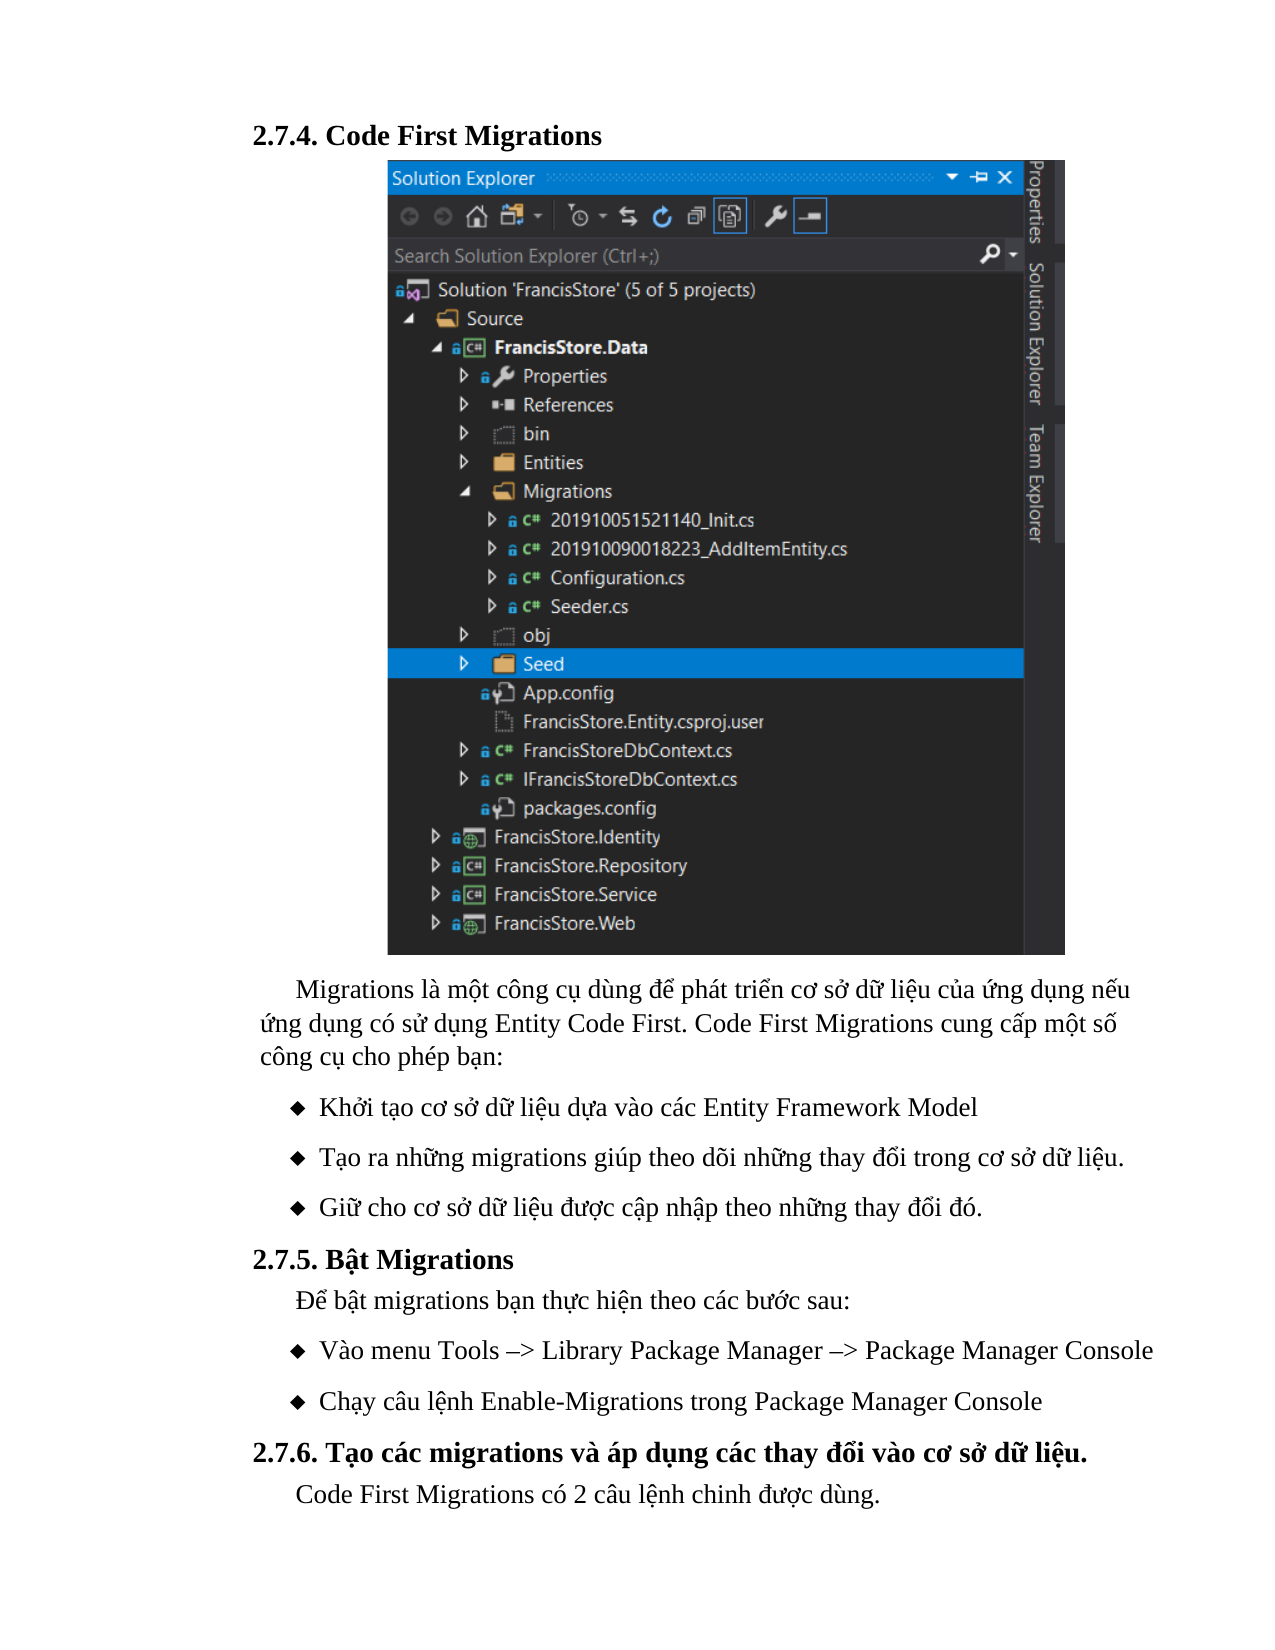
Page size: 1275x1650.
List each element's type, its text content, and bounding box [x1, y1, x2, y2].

subtitle Chạy câu lệnh Enable-Migrations trong Package Manager Console [290, 1385, 1157, 1416]
text Để bật migrations bạn thực hiện theo các bước sau: [260, 1284, 1157, 1315]
subtitle Vào menu Tools –> Library Package Manager –> Package Manager Console [290, 1334, 1157, 1366]
subtitle Tạo ra những migrations giúp theo dõi những thay đổi trong cơ sở dữ liệu. [290, 1141, 1157, 1172]
subtitle Khởi tạo cơ sở dữ liệu dựa vào các Entity Framework Model [290, 1091, 1157, 1122]
text Code First Migrations có 2 câu lệnh chinh được dùng. [260, 1478, 1157, 1509]
subtitle Code First Migrations [252, 118, 1157, 152]
subtitle Giữ cho cơ sở dữ liệu được cập nhập theo những thay đổi đó. [290, 1191, 1157, 1223]
text Migrations là một công cụ dùng để phát triển cơ sở dữ liệu của ứng dụng nếu ứng dụng có sử dụng Entity Code First. Code First Migrations cung cấp một số công cụ cho phép bạn: [260, 973, 1157, 1072]
picture [387, 160, 1065, 955]
subtitle Tạo các migrations và áp dụng các thay đổi vào cơ sở dữ liệu. [252, 1435, 1157, 1469]
subtitle Bật Migrations [252, 1242, 1157, 1275]
